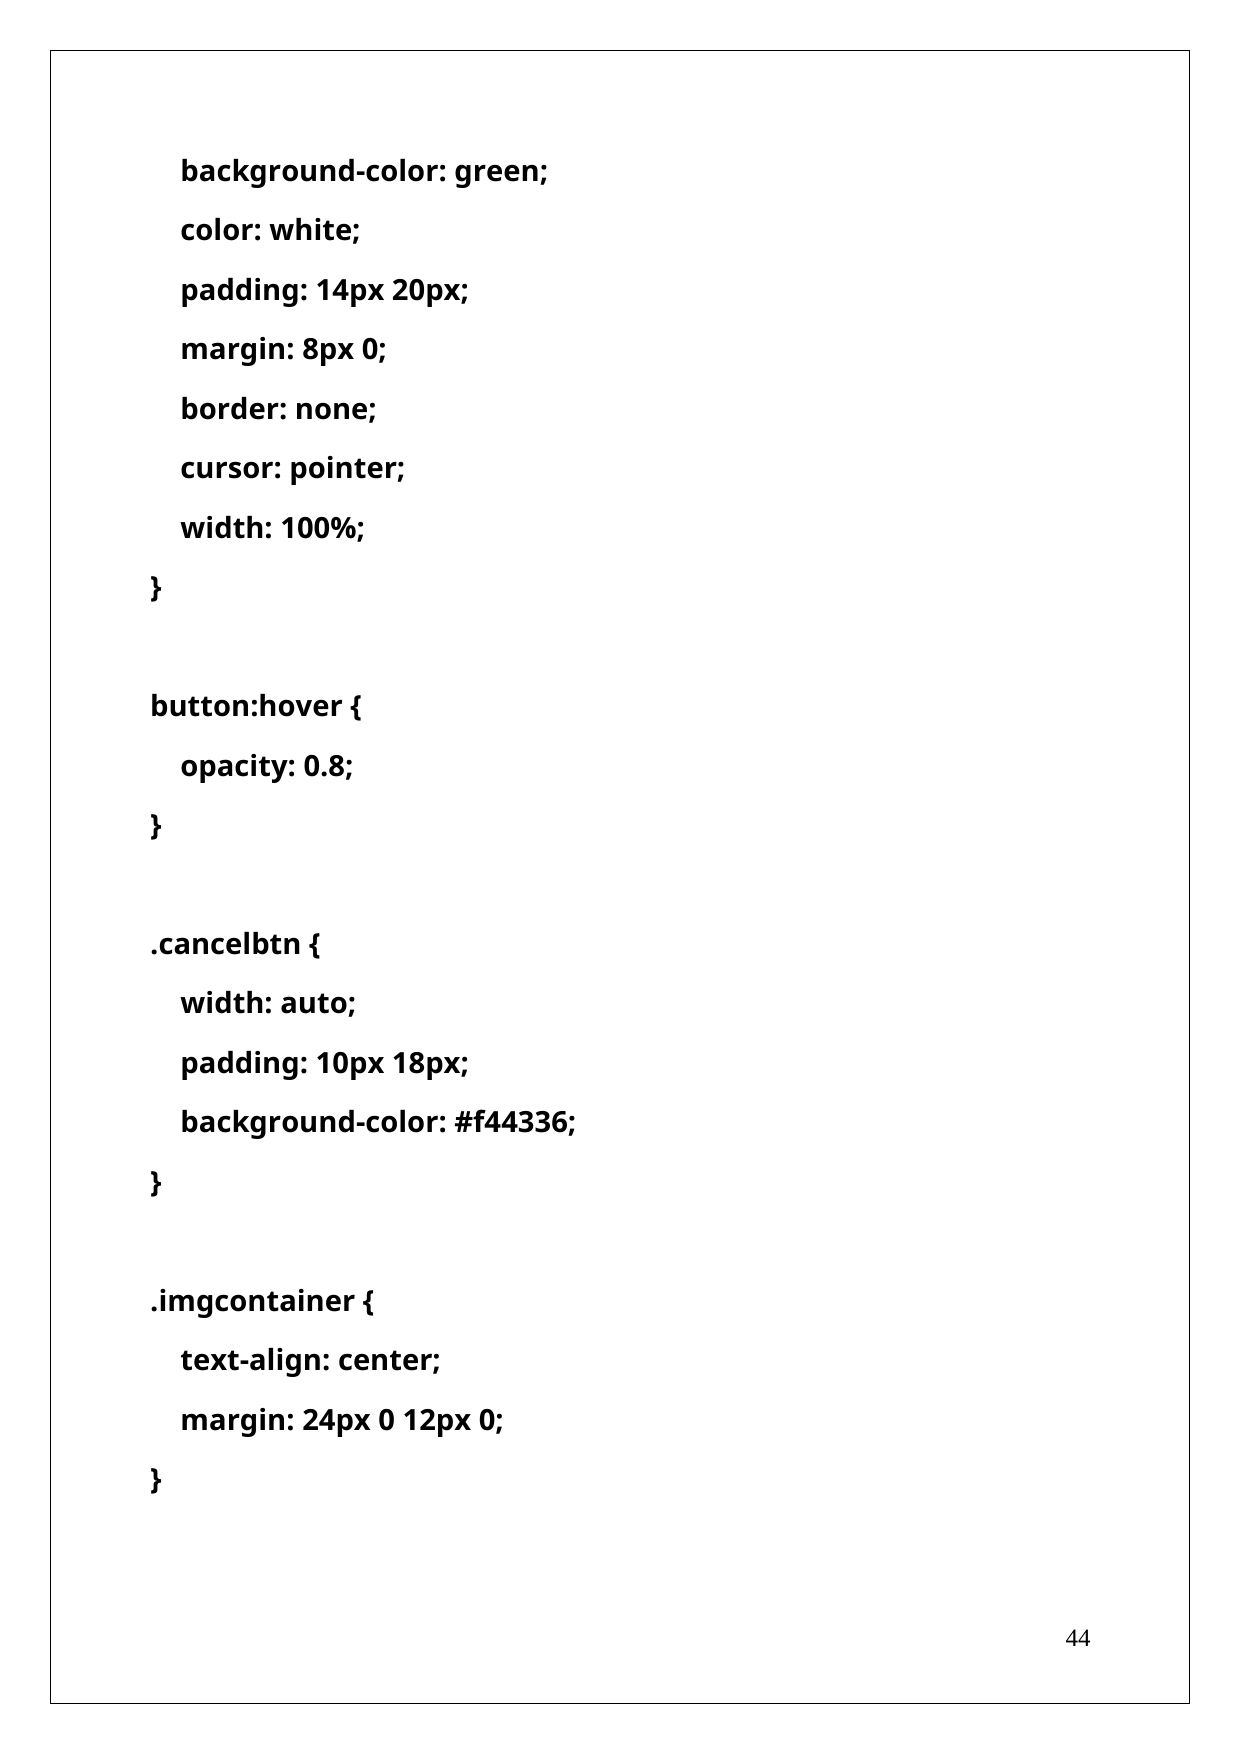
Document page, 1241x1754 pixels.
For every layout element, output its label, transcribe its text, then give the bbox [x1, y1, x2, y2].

text padding: 14px 20px; [150, 269, 1090, 309]
text opacity: 0.8; [150, 745, 1090, 784]
text } [150, 804, 1090, 844]
text padding: 10px 18px; [150, 1042, 1090, 1082]
text border: none; [150, 388, 1090, 428]
text background-color: green; [150, 150, 1090, 190]
text } [150, 566, 1090, 606]
text text-align: center; [150, 1339, 1090, 1379]
text color: white; [150, 209, 1090, 249]
text } [150, 1161, 1090, 1201]
text width: 100%; [150, 507, 1090, 547]
text background-color: #f44336; [150, 1102, 1090, 1141]
text } [150, 1458, 1090, 1498]
text margin: 24px 0 12px 0; [150, 1399, 1090, 1439]
text button:hover { [150, 685, 1090, 725]
text width: auto; [150, 983, 1090, 1022]
text margin: 8px 0; [150, 328, 1090, 368]
text cursor: pointer; [150, 447, 1090, 487]
text .cancelbtn { [150, 923, 1090, 963]
text .imgcontainer { [150, 1280, 1090, 1320]
